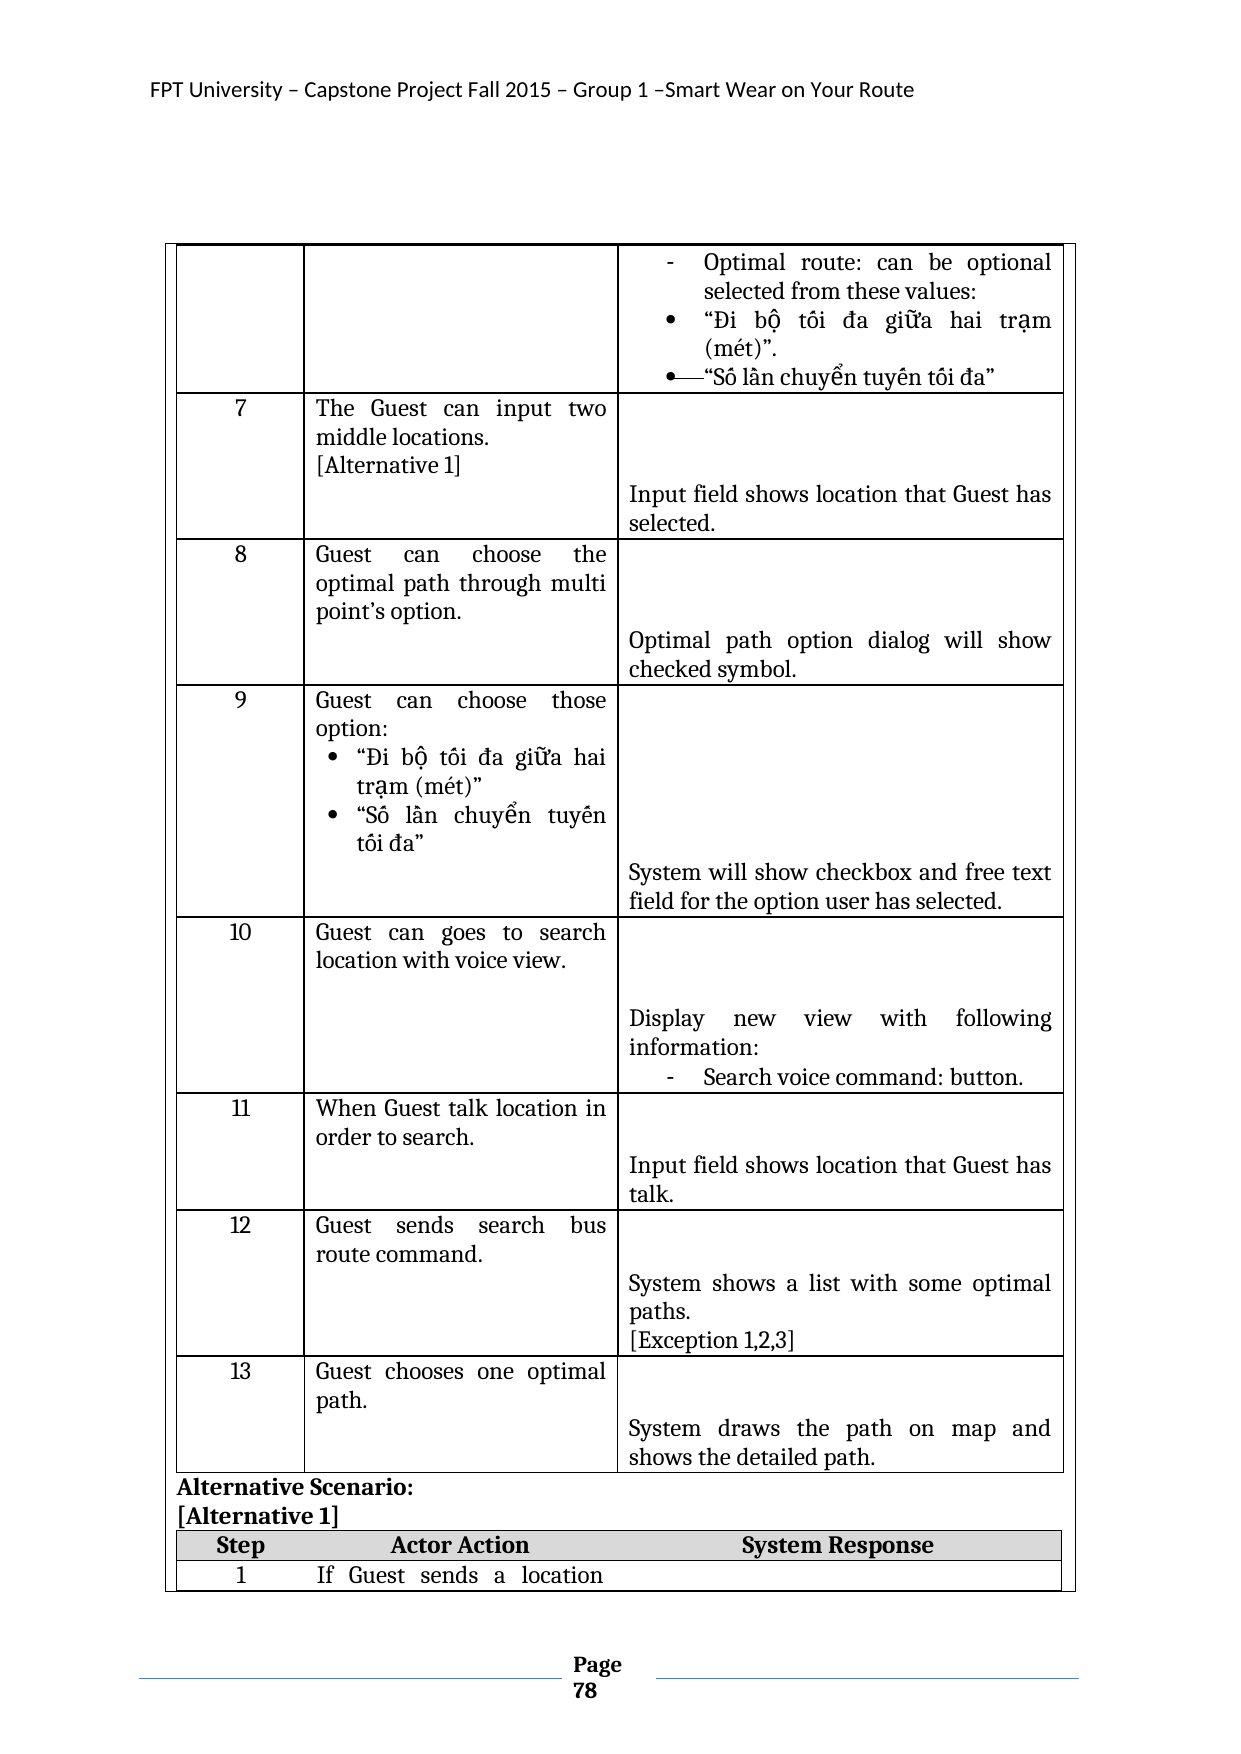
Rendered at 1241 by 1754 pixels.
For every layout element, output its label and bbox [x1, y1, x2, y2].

table_cell [166, 244, 1075, 1591]
